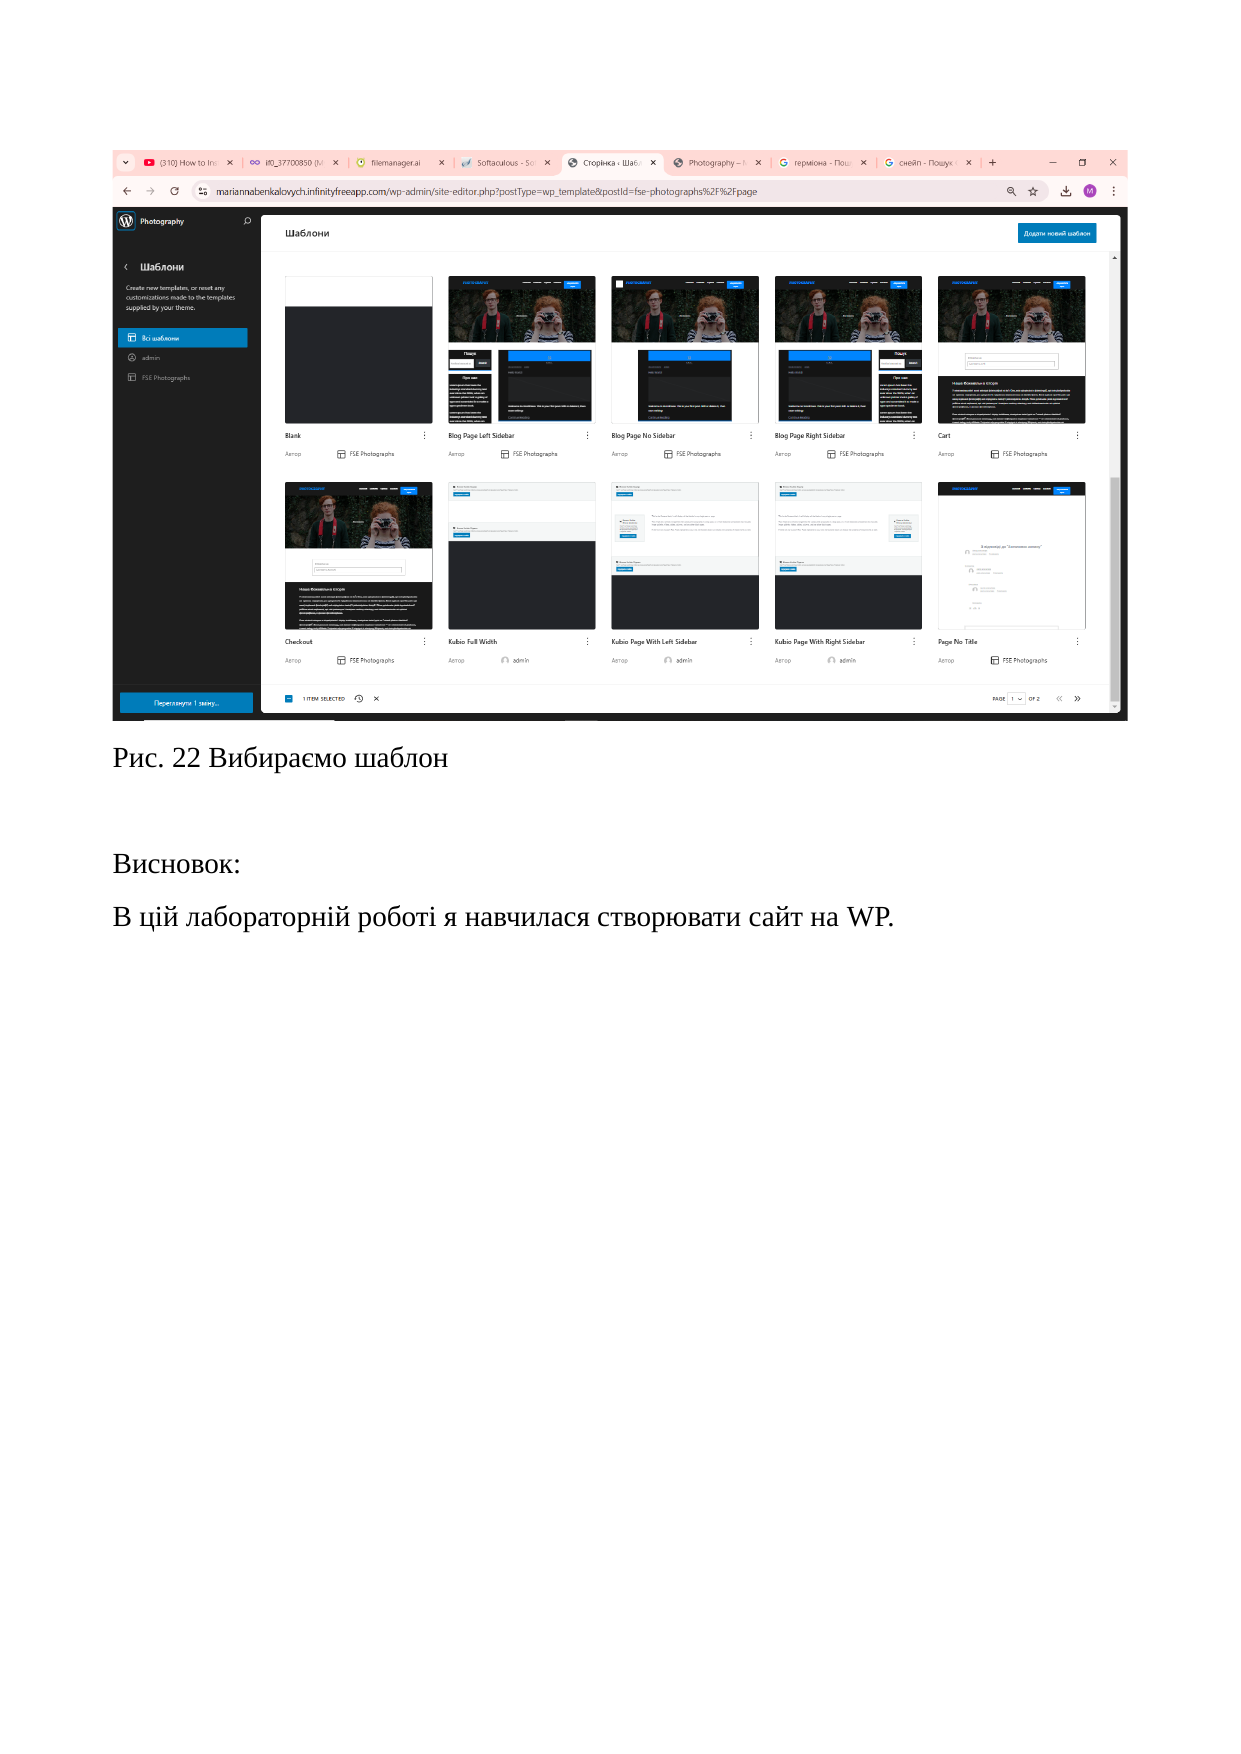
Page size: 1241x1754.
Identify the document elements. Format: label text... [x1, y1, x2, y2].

text Висновок: [112, 846, 1128, 879]
picture [112, 150, 1128, 721]
text В цій лабораторній роботі я навчилася створювати сайт на WP. [112, 899, 1128, 932]
text Рис. 22 Вибираємо шаблон [112, 740, 1128, 774]
